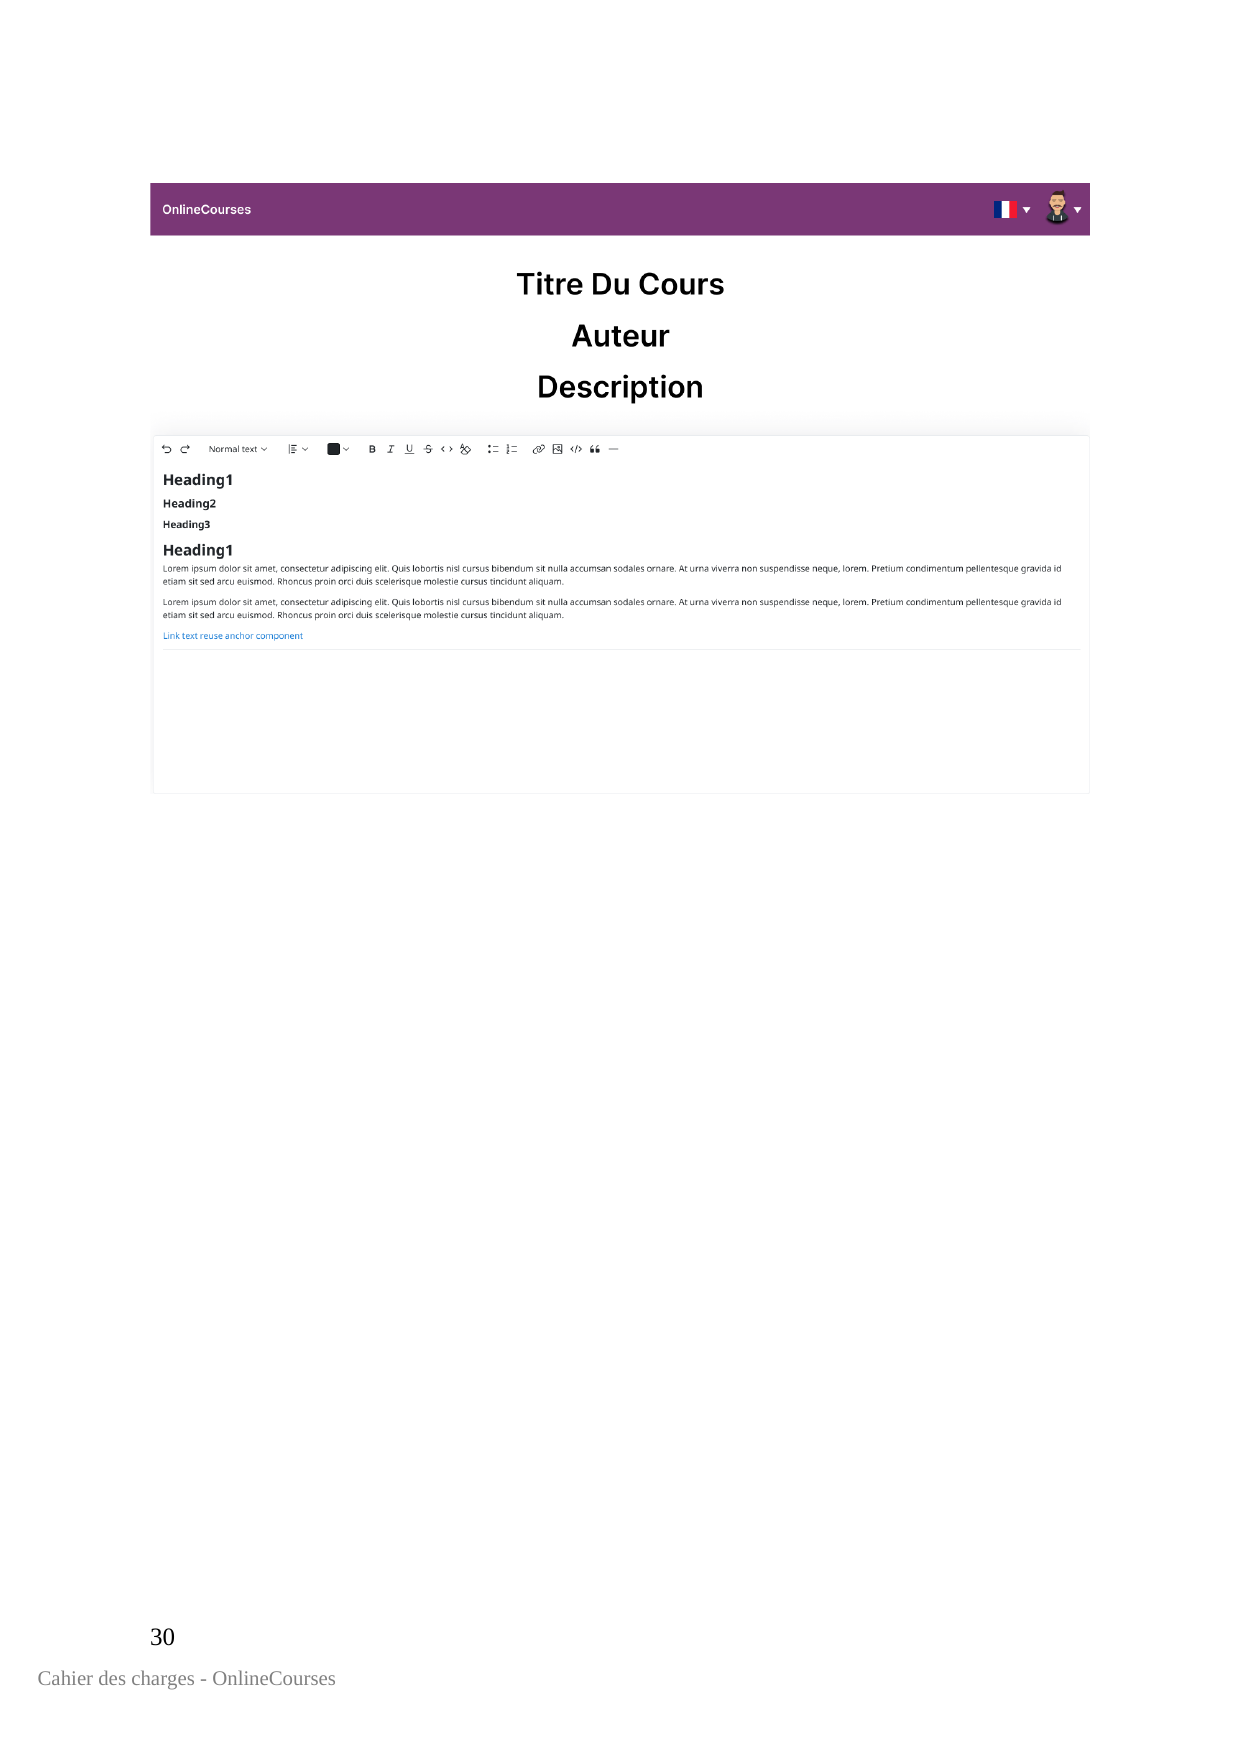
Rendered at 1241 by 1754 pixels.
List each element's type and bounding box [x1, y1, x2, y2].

picture [150, 183, 1090, 794]
